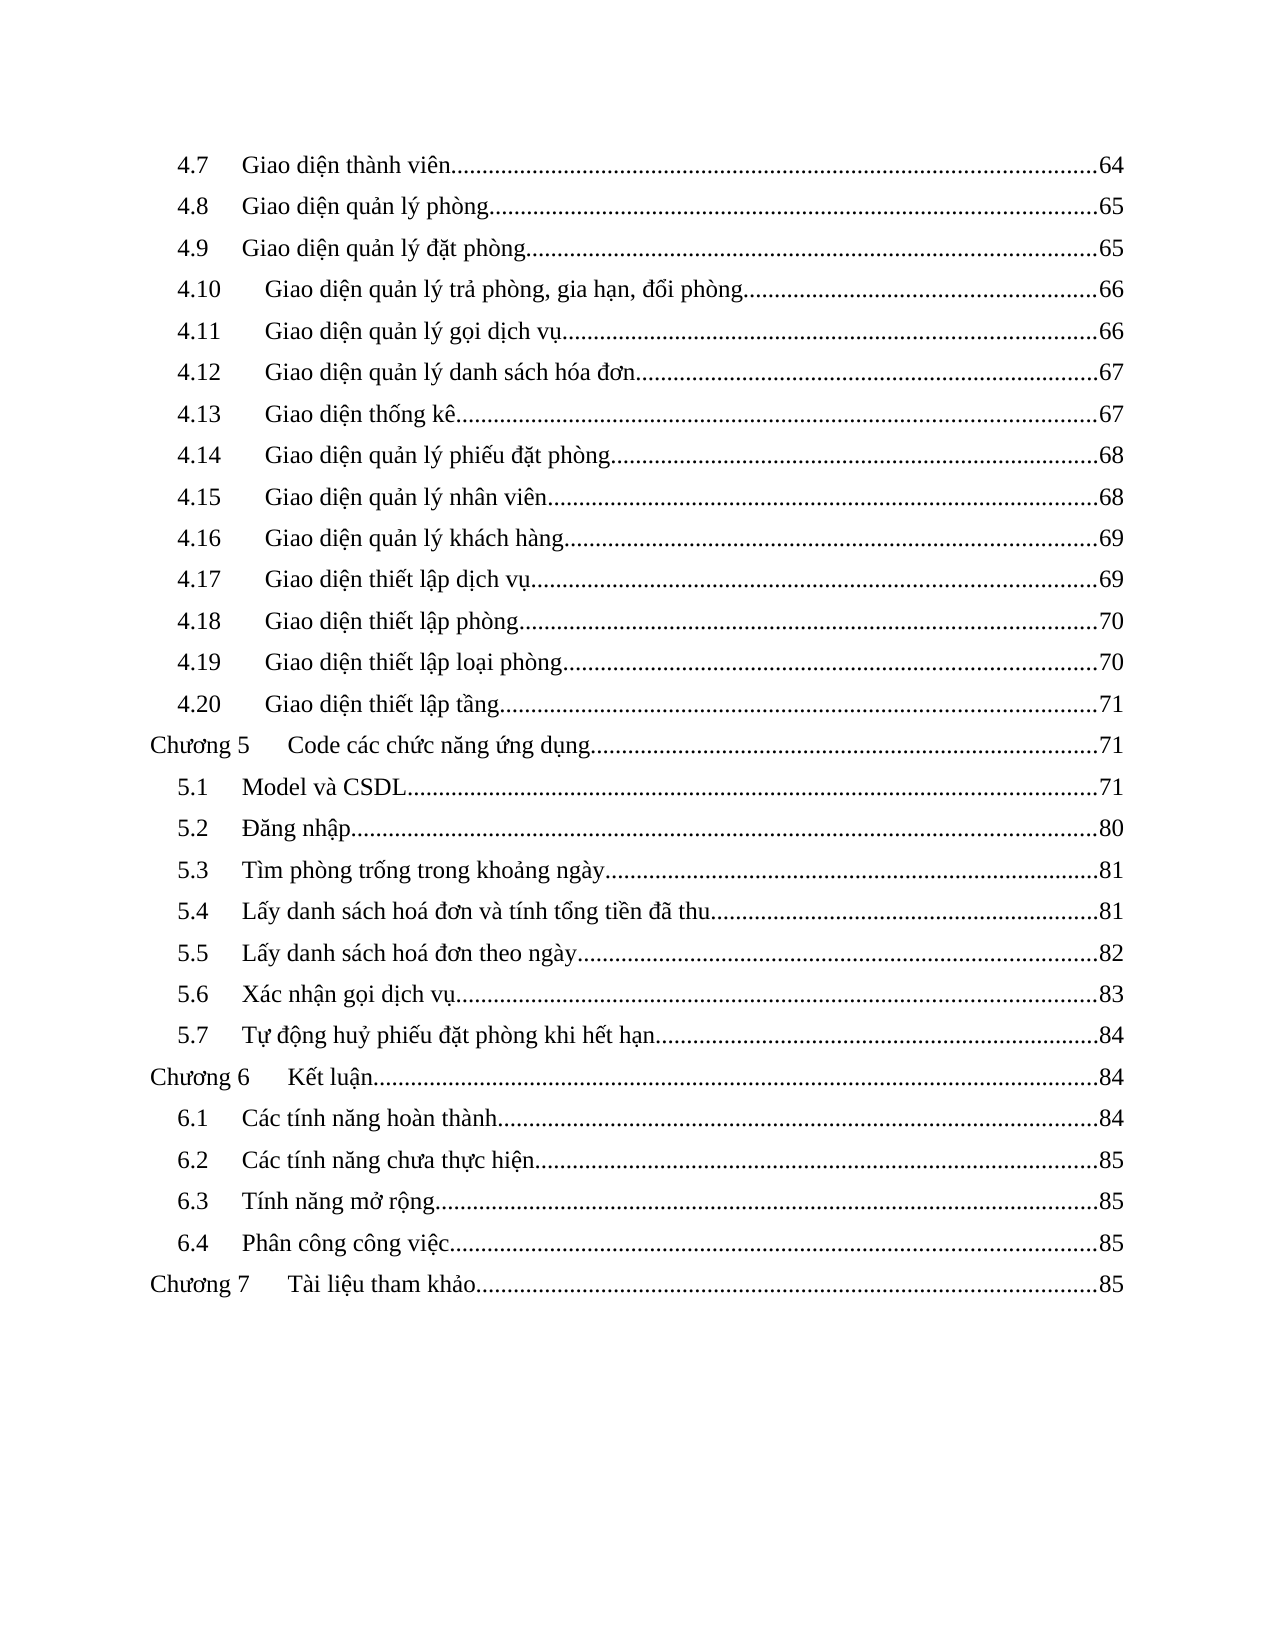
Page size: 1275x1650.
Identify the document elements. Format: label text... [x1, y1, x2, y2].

text 4.10 Giao diện quản lý trả phòng, gia hạn, đổi phòng 66 [177, 274, 1125, 303]
text 6.2 Các tính năng chưa thực hiện 85 [177, 1145, 1125, 1174]
text 5.2 Đăng nhập 80 [177, 813, 1125, 842]
text 4.12 Giao diện quản lý danh sách hóa đơn 67 [177, 357, 1125, 386]
text 6.4 Phân công công việc 85 [177, 1228, 1125, 1257]
text 4.20 Giao diện thiết lập tầng 71 [177, 689, 1125, 718]
text 4.13 Giao diện thống kê 67 [177, 399, 1125, 427]
text 4.18 Giao diện thiết lập phòng 70 [177, 606, 1125, 635]
text 6.1 Các tính năng hoàn thành 84 [177, 1103, 1125, 1132]
text 5.3 Tìm phòng trống trong khoảng ngày 81 [177, 855, 1125, 883]
text 4.7 Giao diện thành viên 64 [177, 150, 1125, 179]
text Chương 7 Tài liệu tham khảo 85 [150, 1269, 1125, 1298]
text Chương 5 Code các chức năng ứng dụng 71 [150, 730, 1125, 759]
text 6.3 Tính năng mở rộng 85 [177, 1186, 1125, 1215]
text Chương 6 Kết luận 84 [150, 1062, 1125, 1091]
text 4.8 Giao diện quản lý phòng 65 [177, 191, 1125, 220]
text 4.19 Giao diện thiết lập loại phòng 70 [177, 647, 1125, 676]
text 4.14 Giao diện quản lý phiếu đặt phòng 68 [177, 440, 1125, 469]
text 4.17 Giao diện thiết lập dịch vụ 69 [177, 564, 1125, 593]
text 5.1 Model và CSDL 71 [177, 772, 1125, 801]
text 5.5 Lấy danh sách hoá đơn theo ngày 82 [177, 938, 1125, 966]
text 4.9 Giao diện quản lý đặt phòng 65 [177, 233, 1125, 262]
text 4.15 Giao diện quản lý nhân viên 68 [177, 482, 1125, 510]
text 4.11 Giao diện quản lý gọi dịch vụ 66 [177, 316, 1125, 344]
text 5.7 Tự động huỷ phiếu đặt phòng khi hết hạn 84 [177, 1021, 1125, 1049]
text 5.6 Xác nhận gọi dịch vụ 83 [177, 979, 1125, 1008]
text 5.4 Lấy danh sách hoá đơn và tính tổng tiền đã thu 81 [177, 896, 1125, 925]
text 4.16 Giao diện quản lý khách hàng 69 [177, 523, 1125, 552]
